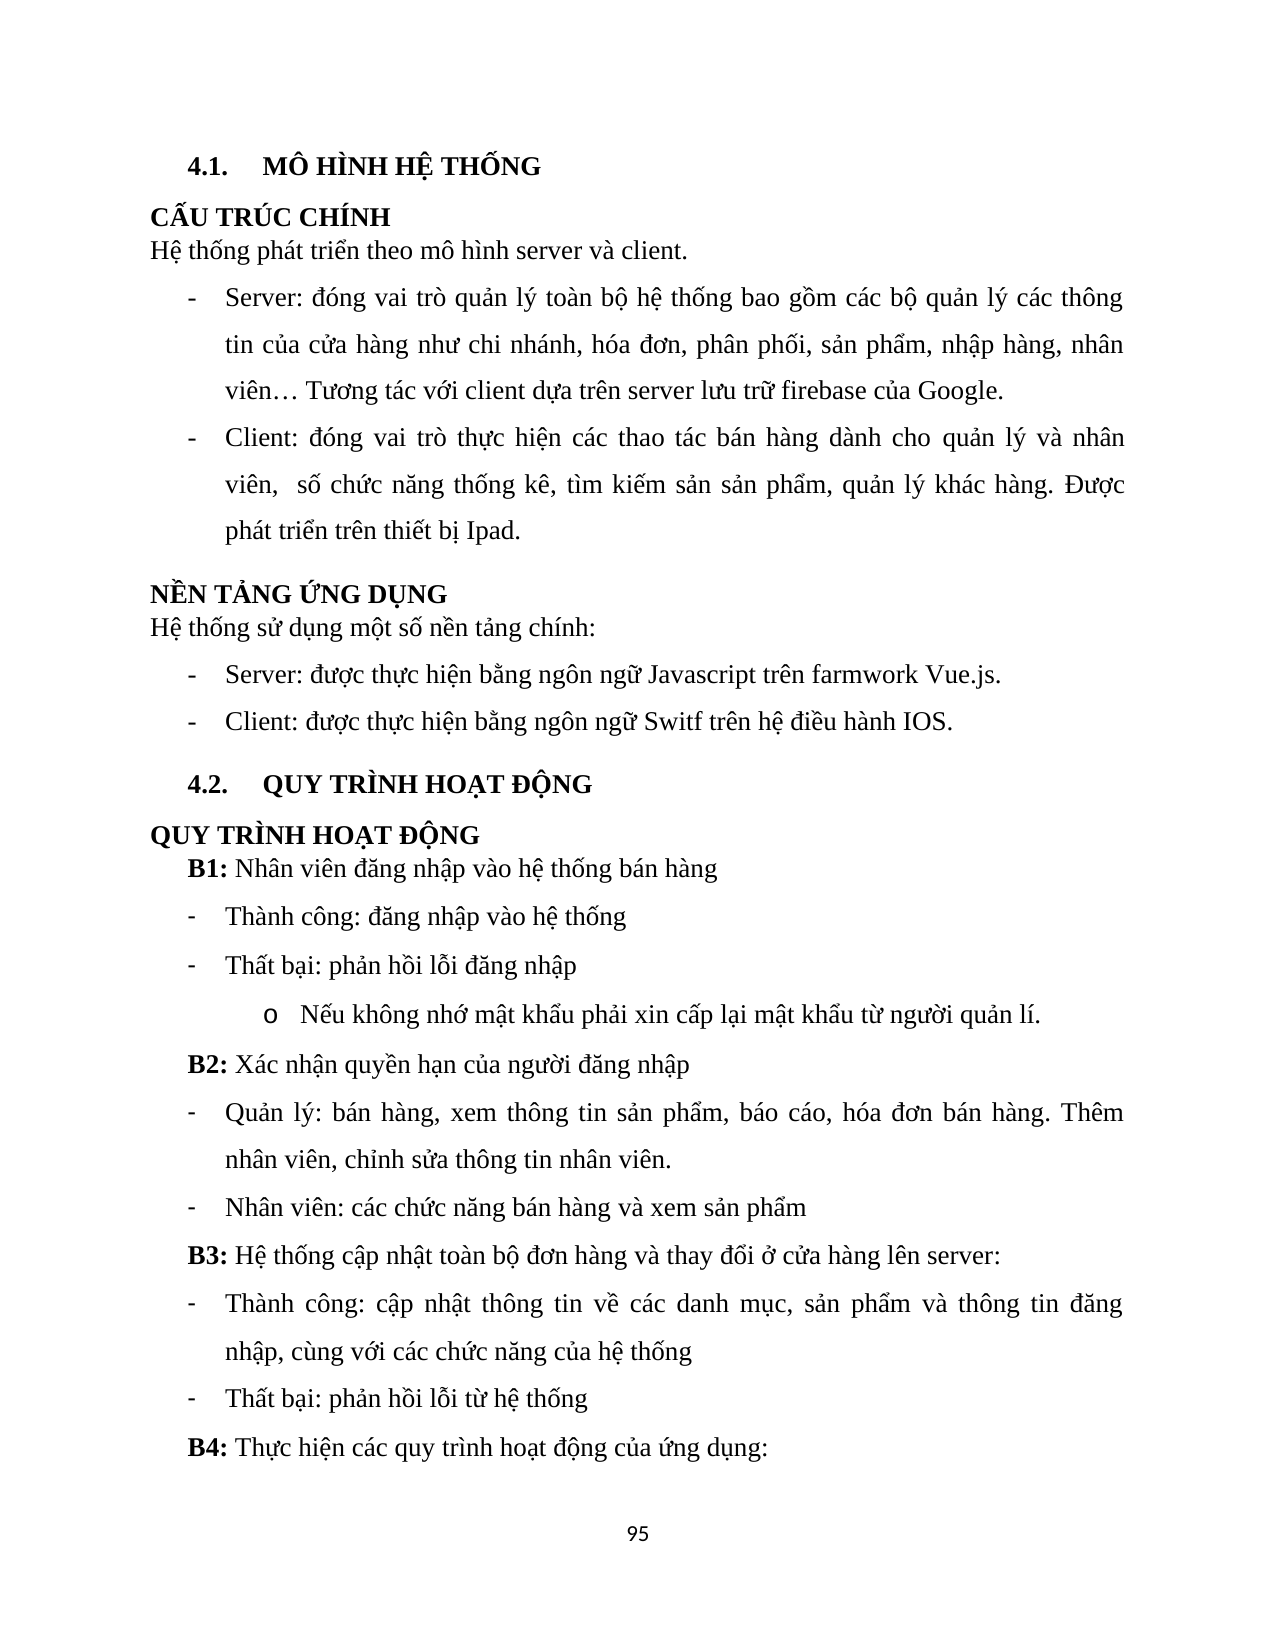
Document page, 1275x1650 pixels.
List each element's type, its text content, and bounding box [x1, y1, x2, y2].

text B3: Hệ thống cập nhật toàn bộ đơn hàng và thay đổi ở cửa hàng lên server: [150, 1239, 1125, 1271]
subtitle MÔ HÌNH HỆ THỐNG [187, 150, 1125, 181]
subtitle QUY TRÌNH HOẠT ĐỘNG [187, 768, 1125, 799]
list Nếu không nhớ mật khẩu phải xin cấp lại mật khẩu từ người quản lí. [262, 998, 1125, 1031]
list Quản lý: bán hàng, xem thông tin sản phẩm, báo cáo, hóa đơn bán hàng. Thêm nhân viên, chỉnh sửa thông tin nhân viên. [187, 1095, 1125, 1174]
list Client: được thực hiện bằng ngôn ngữ Switf trên hệ điều hành IOS. [187, 704, 1125, 736]
text Hệ thống phát triển theo mô hình server và client. [150, 234, 1125, 266]
subtitle NỀN TẢNG ỨNG DỤNG [150, 578, 1125, 609]
text B4: Thực hiện các quy trình hoạt động của ứng dụng: [150, 1431, 1125, 1462]
list Thành công: đăng nhập vào hệ thống [187, 899, 1125, 932]
text Hệ thống sử dụng một số nền tảng chính: [150, 611, 1125, 642]
list Server: được thực hiện bằng ngôn ngữ Javascript trên farmwork Vue.js. [187, 658, 1125, 689]
subtitle CẤU TRÚC CHÍNH [150, 201, 1125, 232]
list Nhân viên: các chức năng bán hàng và xem sản phẩm [187, 1190, 1125, 1223]
list Thất bại: phản hồi lỗi đăng nhập [187, 948, 1125, 981]
list Server: đóng vai trò quản lý toàn bộ hệ thống bao gồm các bộ quản lý các thông tin của cửa hàng như chi nhánh, hóa đơn, phân phối, sản phẩm, nhập hàng, nhân viên… Tương tác với client dựa trên server lưu trữ firebase của Google. [187, 281, 1125, 406]
text B2: Xác nhận quyền hạn của người đăng nhập [150, 1048, 1125, 1079]
list Client: đóng vai trò thực hiện các thao tác bán hàng dành cho quản lý và nhân viên, số chức năng thống kê, tìm kiếm sản sản phẩm, quản lý khác hàng. Được phát triển trên thiết bị Ipad. [187, 421, 1125, 546]
text B1: Nhân viên đăng nhập vào hệ thống bán hàng [150, 852, 1125, 883]
list Thành công: cập nhật thông tin về các danh mục, sản phẩm và thông tin đăng nhập, cùng với các chức năng của hệ thống [187, 1286, 1125, 1366]
list Thất bại: phản hồi lỗi từ hệ thống [187, 1381, 1125, 1414]
subtitle QUY TRÌNH HOẠT ĐỘNG [150, 819, 1125, 850]
